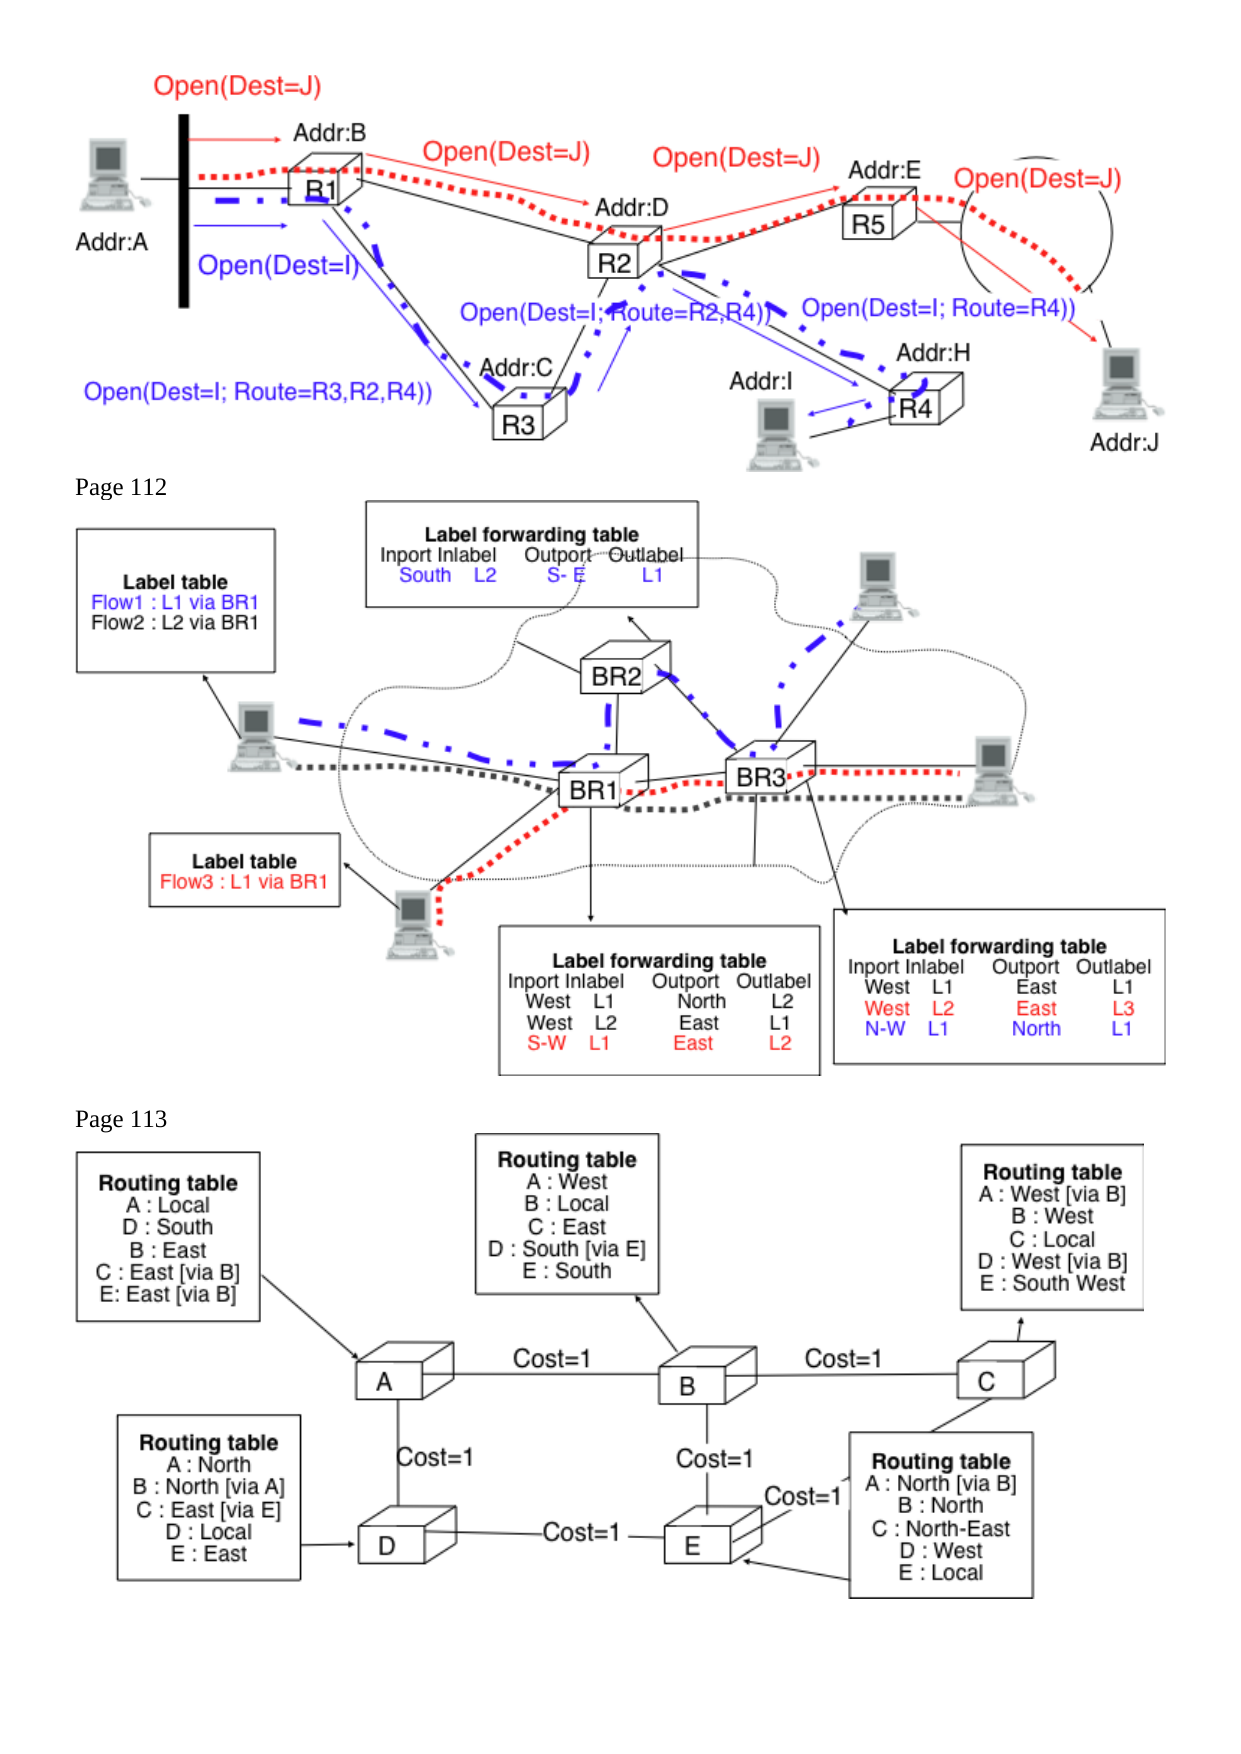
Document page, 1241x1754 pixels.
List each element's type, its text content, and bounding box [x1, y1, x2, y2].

text Page 113 [75, 1104, 1165, 1133]
picture [75, 1133, 1144, 1599]
picture [75, 500, 1166, 1076]
text Page 112 [75, 472, 1165, 500]
picture [75, 75, 1166, 472]
